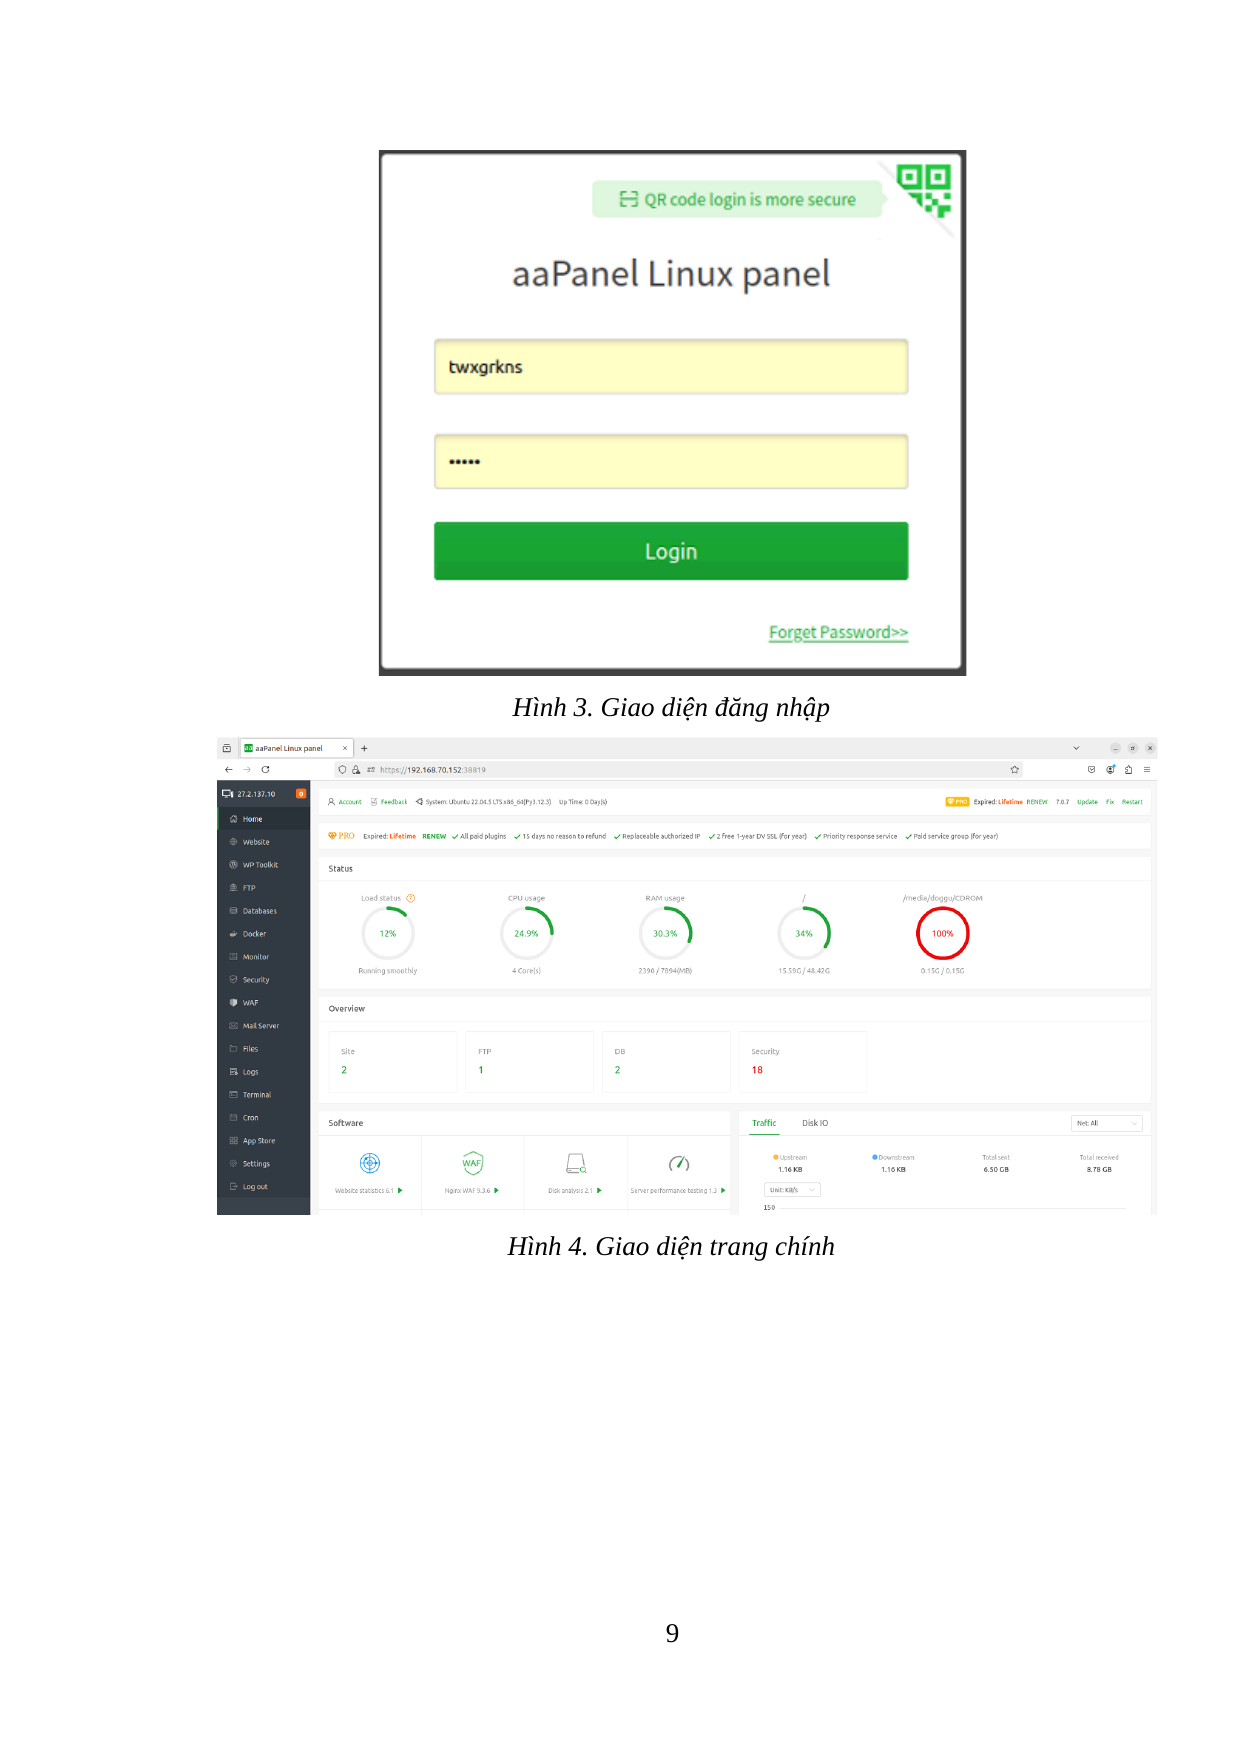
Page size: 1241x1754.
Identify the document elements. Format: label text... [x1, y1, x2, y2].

picture [217, 737, 1158, 1215]
text Hình 4. Giao diện trang chính [217, 1230, 1128, 1261]
picture [378, 150, 967, 676]
text Hình 3. Giao diện đăng nhập [217, 691, 1128, 722]
